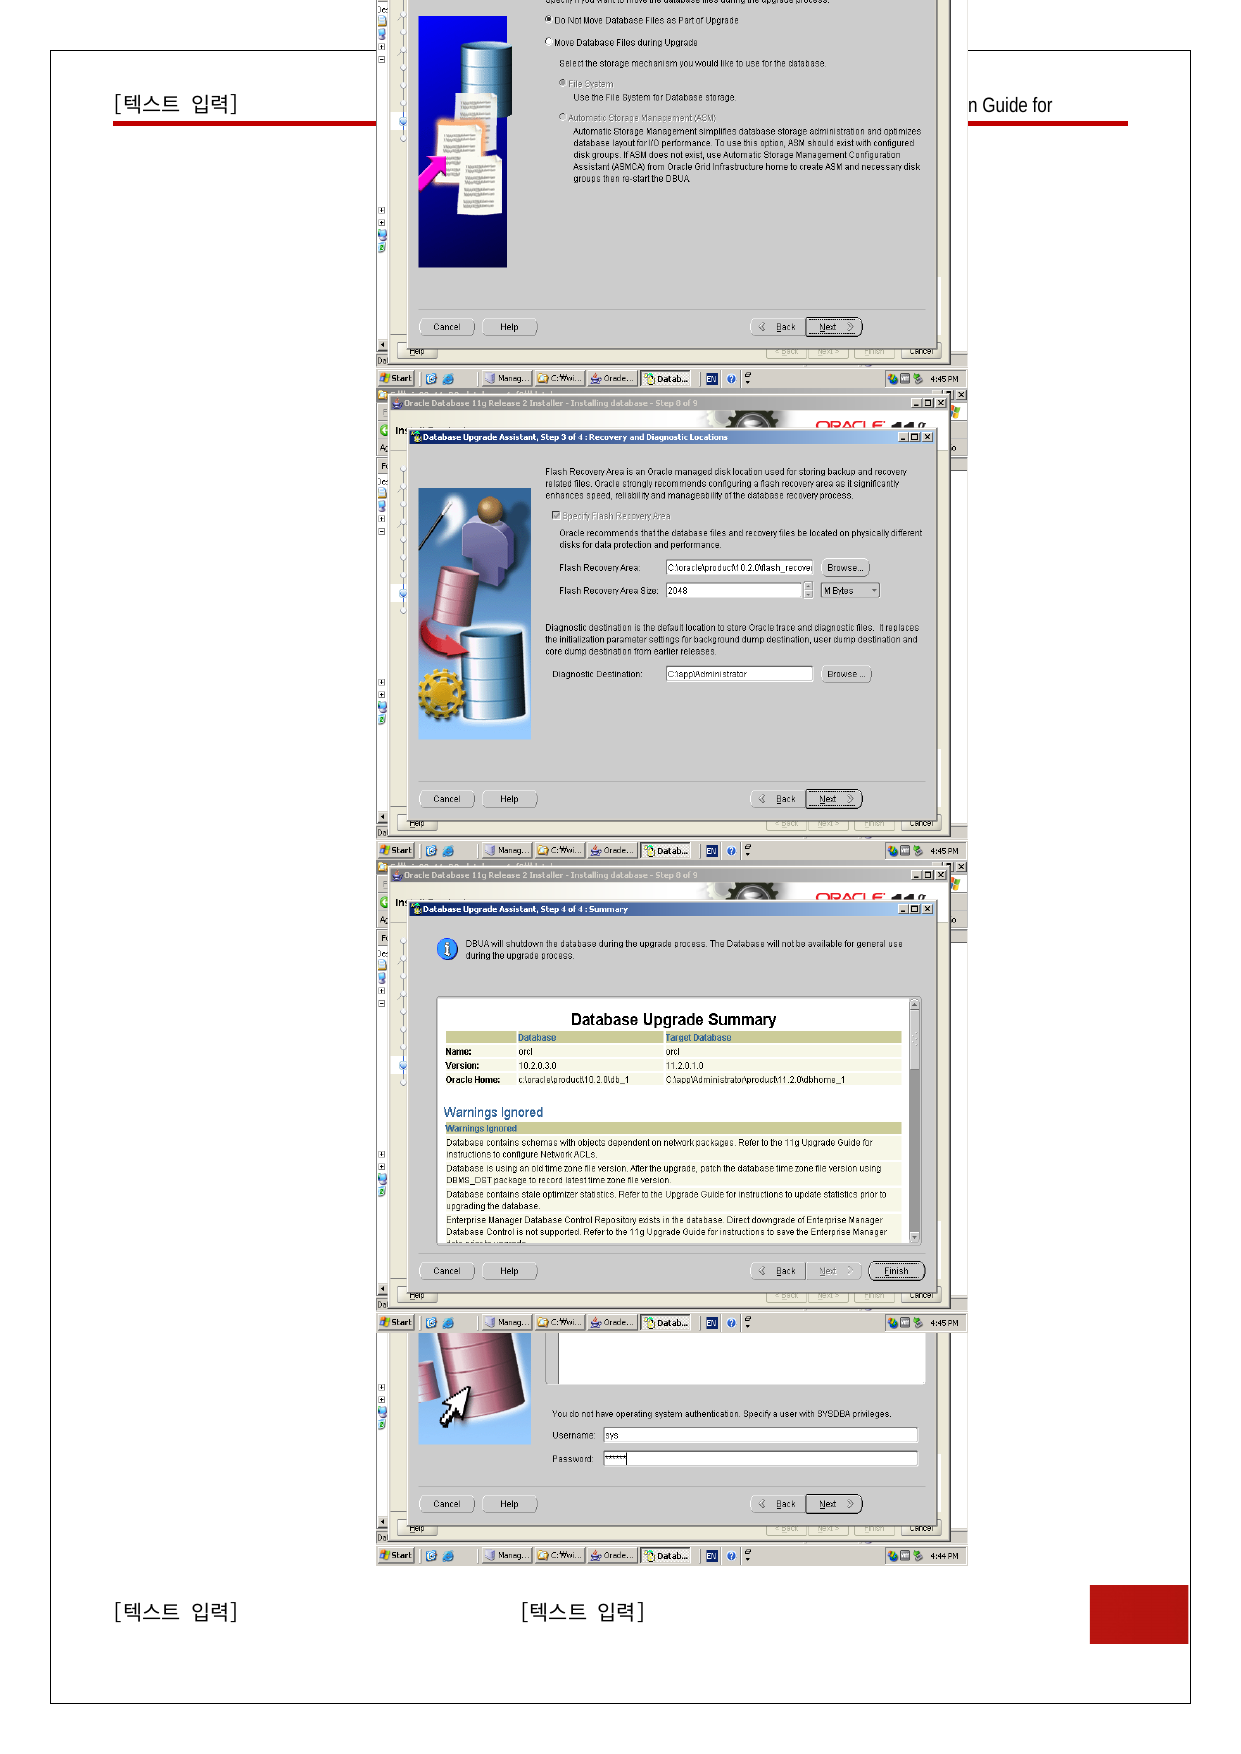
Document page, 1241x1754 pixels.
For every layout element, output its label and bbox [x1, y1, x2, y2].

picture [376, 0, 968, 1566]
picture [1089, 1585, 1189, 1644]
